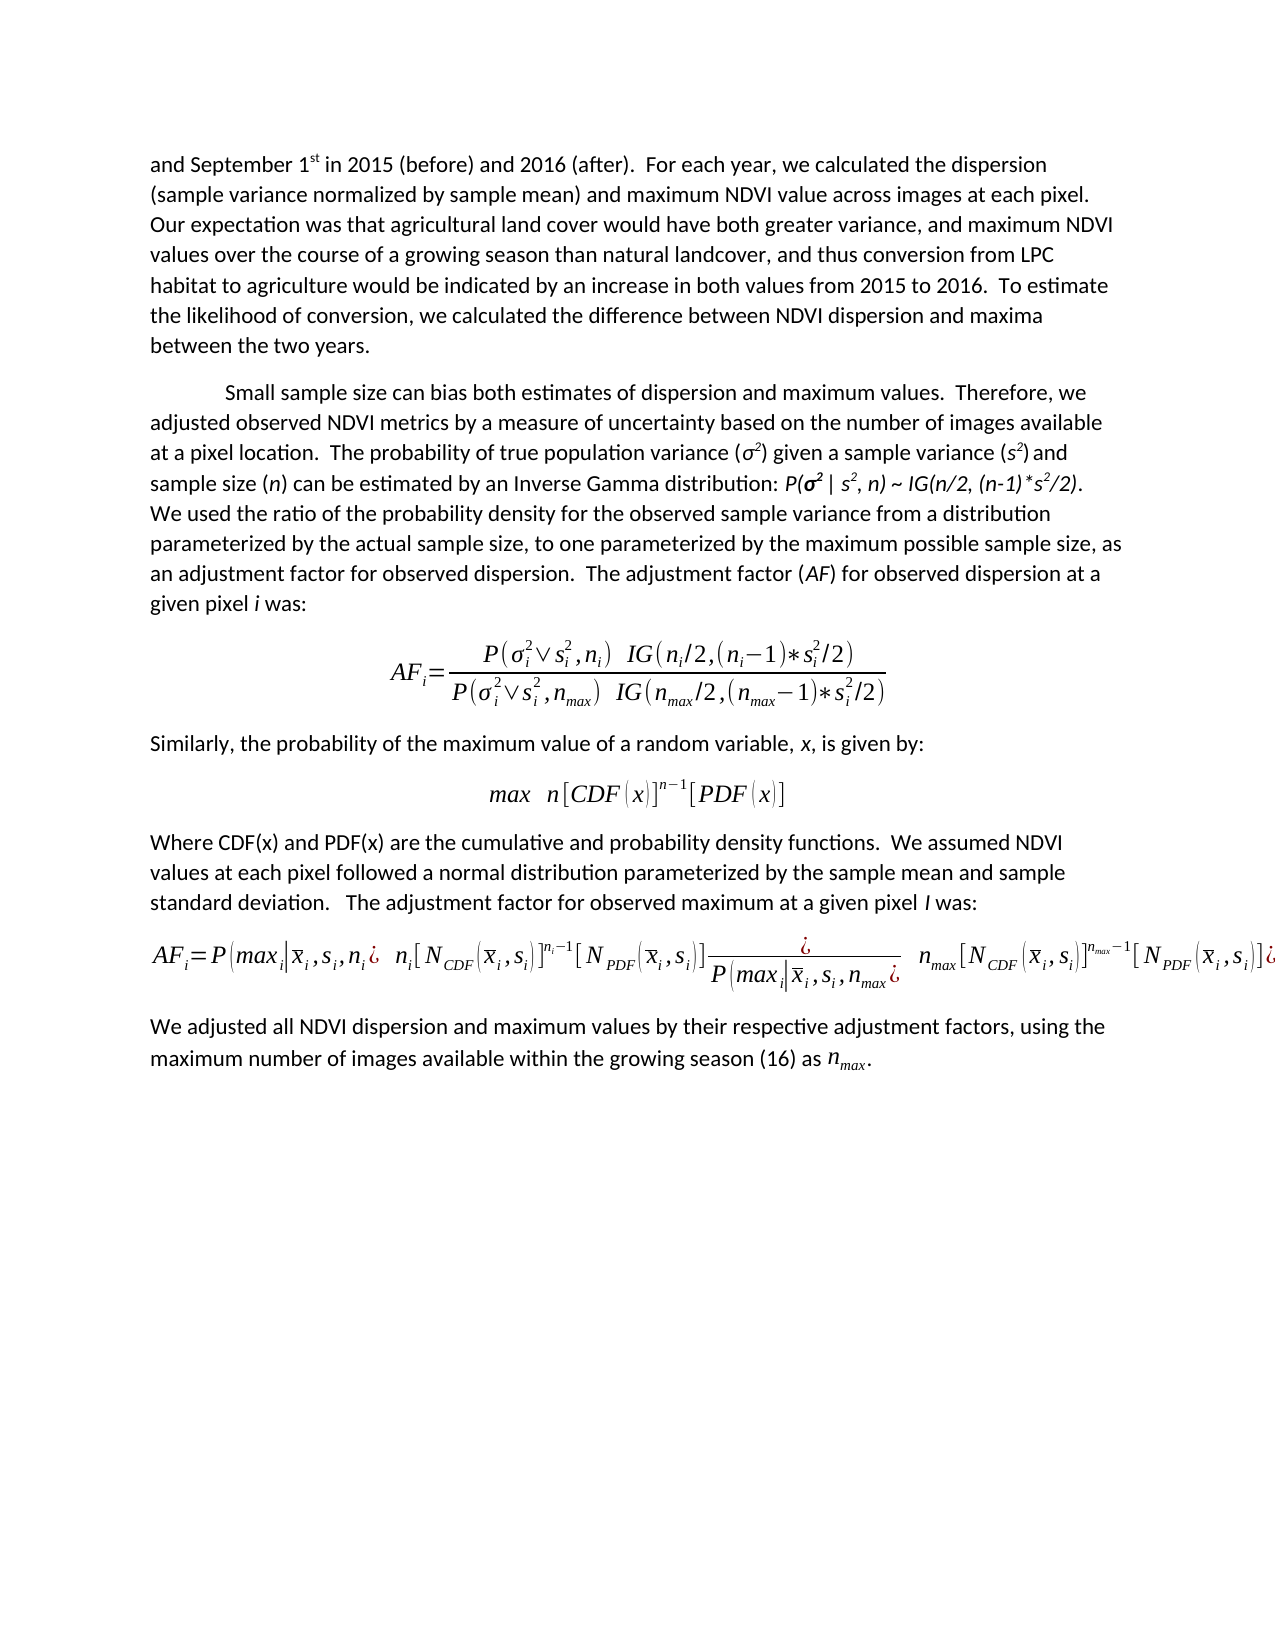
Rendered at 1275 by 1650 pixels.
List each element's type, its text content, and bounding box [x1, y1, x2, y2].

text Small sample size can bias both estimates of dispersion and maximum values. Therefore, we adjusted observed NDVI metrics by a measure of uncertainty based on the number of images available at a pixel location. The probability of true population variance (σ2) given a sample variance (s2) and sample size (n) can be estimated by an Inverse Gamma distribution: P(σ2 | s2, n) ~ IG(n/2, (n-1)*s2/2). We used the ratio of the probability density for the observed sample variance from a distribution parameterized by the actual sample size, to one parameterized by the maximum possible sample size, as an adjustment factor for observed dispersion. The adjustment factor (AF) for observed dispersion at a given pixel i was: [150, 378, 1125, 618]
text We adjusted all NDVI dispersion and maximum values by their respective adjustment factors, using the maximum number of images available within the growing season (16) as . [150, 1012, 1125, 1074]
text Where CDF(x) and PDF(x) are the cumulative and probability density functions. We assumed NDVI values at each pixel followed a normal distribution parameterized by the sample mean and sample standard deviation. The adjustment factor for observed maximum at a given pixel I was: [150, 828, 1125, 917]
text Similarly, the probability of the maximum value of a random variable, x, is given by: [150, 729, 1125, 757]
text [150, 150, 1125, 359]
